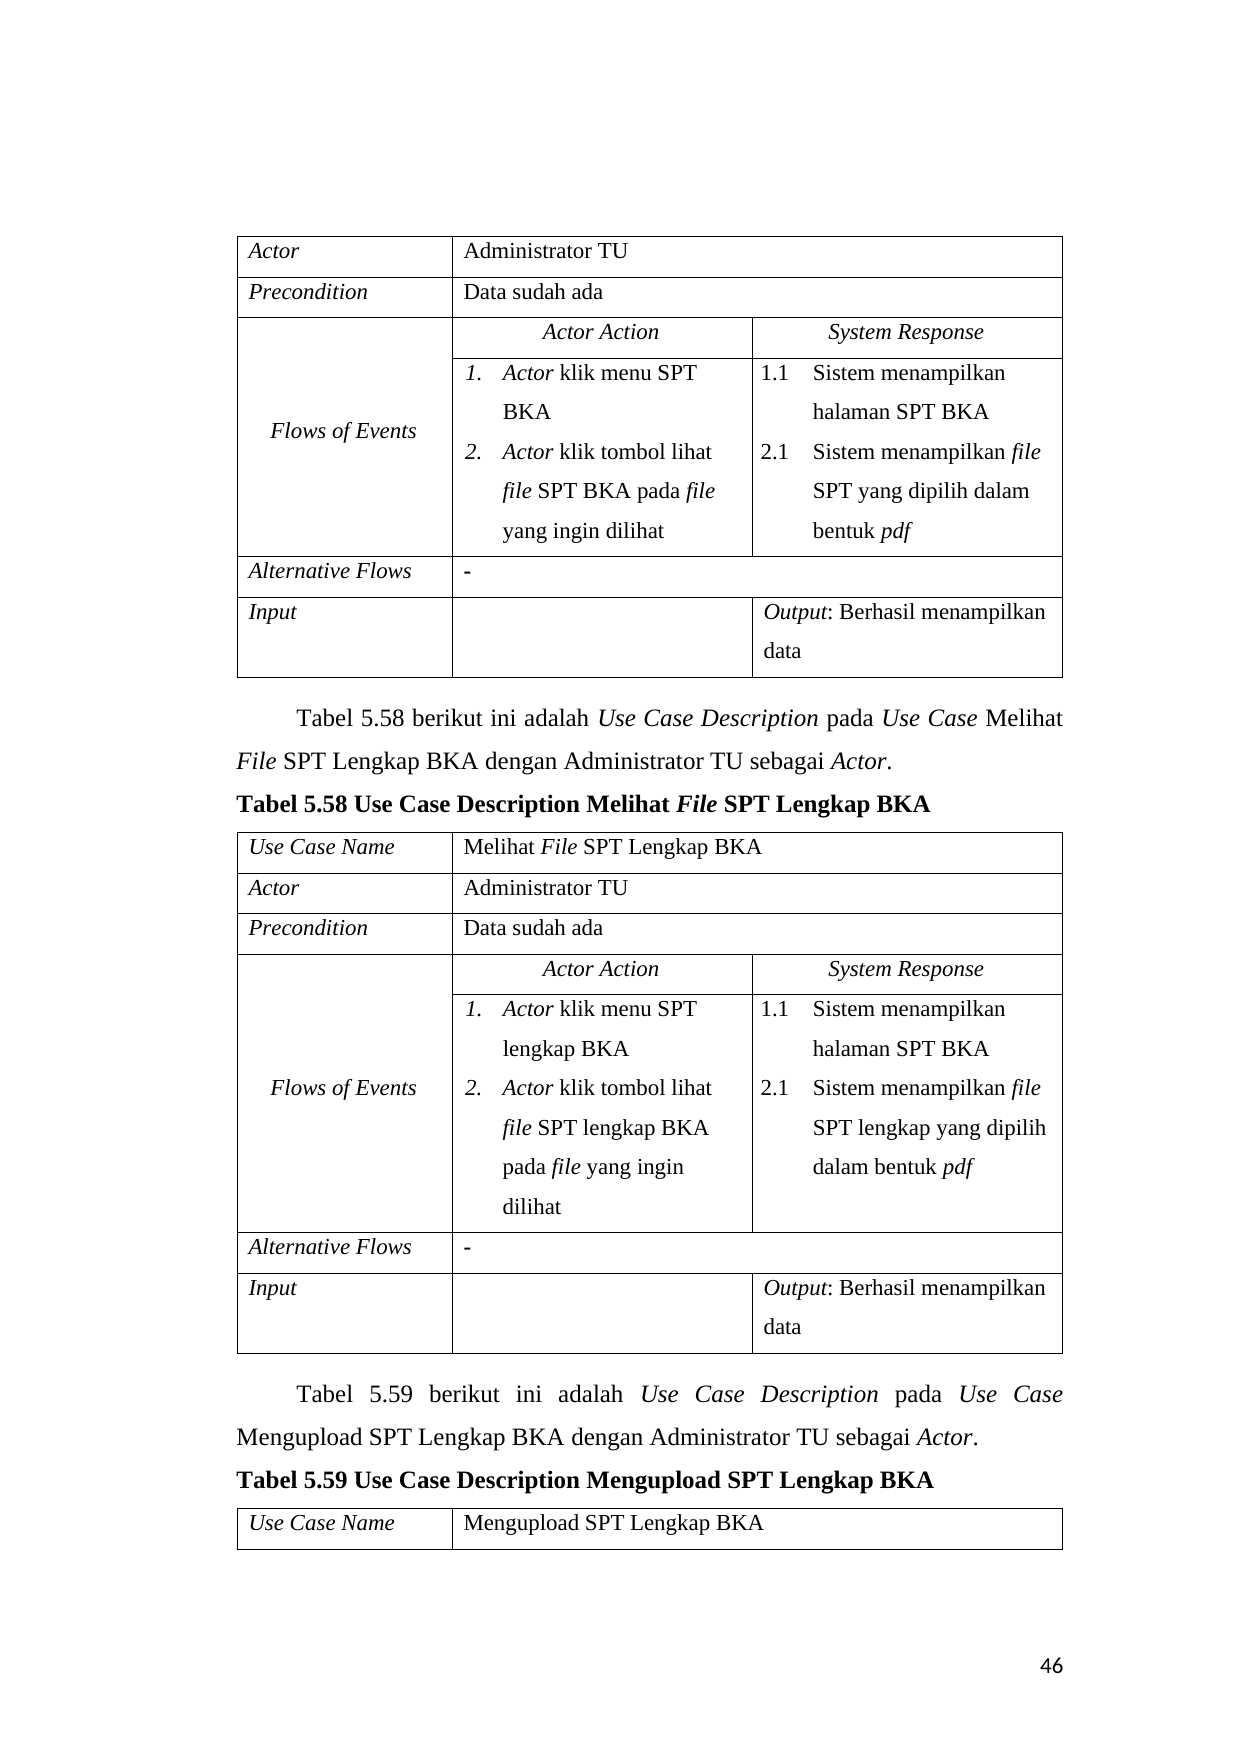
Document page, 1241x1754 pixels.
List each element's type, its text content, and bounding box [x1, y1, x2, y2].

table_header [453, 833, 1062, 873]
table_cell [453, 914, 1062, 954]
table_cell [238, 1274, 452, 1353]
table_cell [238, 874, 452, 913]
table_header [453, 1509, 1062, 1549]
text Tabel 5.59 Use Case Description Mengupload SPT Lengkap BKA [236, 1465, 1063, 1494]
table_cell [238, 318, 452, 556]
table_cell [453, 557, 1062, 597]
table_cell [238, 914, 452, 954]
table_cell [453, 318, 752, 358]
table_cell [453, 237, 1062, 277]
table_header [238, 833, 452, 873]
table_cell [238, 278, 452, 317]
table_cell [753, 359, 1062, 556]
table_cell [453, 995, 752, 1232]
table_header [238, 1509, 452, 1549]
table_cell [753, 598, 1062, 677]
text Tabel 5.58 berikut ini adalah Use Case Description pada Use Case Melihat File SPT Lengkap BKA dengan Administrator TU sebagai Actor. [236, 703, 1063, 775]
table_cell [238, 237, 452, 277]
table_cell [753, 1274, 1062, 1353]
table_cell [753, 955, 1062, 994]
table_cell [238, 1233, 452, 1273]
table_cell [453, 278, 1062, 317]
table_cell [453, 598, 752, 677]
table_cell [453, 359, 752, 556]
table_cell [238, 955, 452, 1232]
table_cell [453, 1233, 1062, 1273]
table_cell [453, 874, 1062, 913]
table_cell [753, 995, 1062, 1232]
text Tabel 5.58 Use Case Description Melihat File SPT Lengkap BKA [236, 789, 1063, 818]
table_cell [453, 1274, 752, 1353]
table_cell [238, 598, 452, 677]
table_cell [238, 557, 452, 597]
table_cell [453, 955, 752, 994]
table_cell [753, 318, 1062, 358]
text Tabel 5.59 berikut ini adalah Use Case Description pada Use Case Mengupload SPT Lengkap BKA dengan Administrator TU sebagai Actor. [236, 1379, 1063, 1451]
